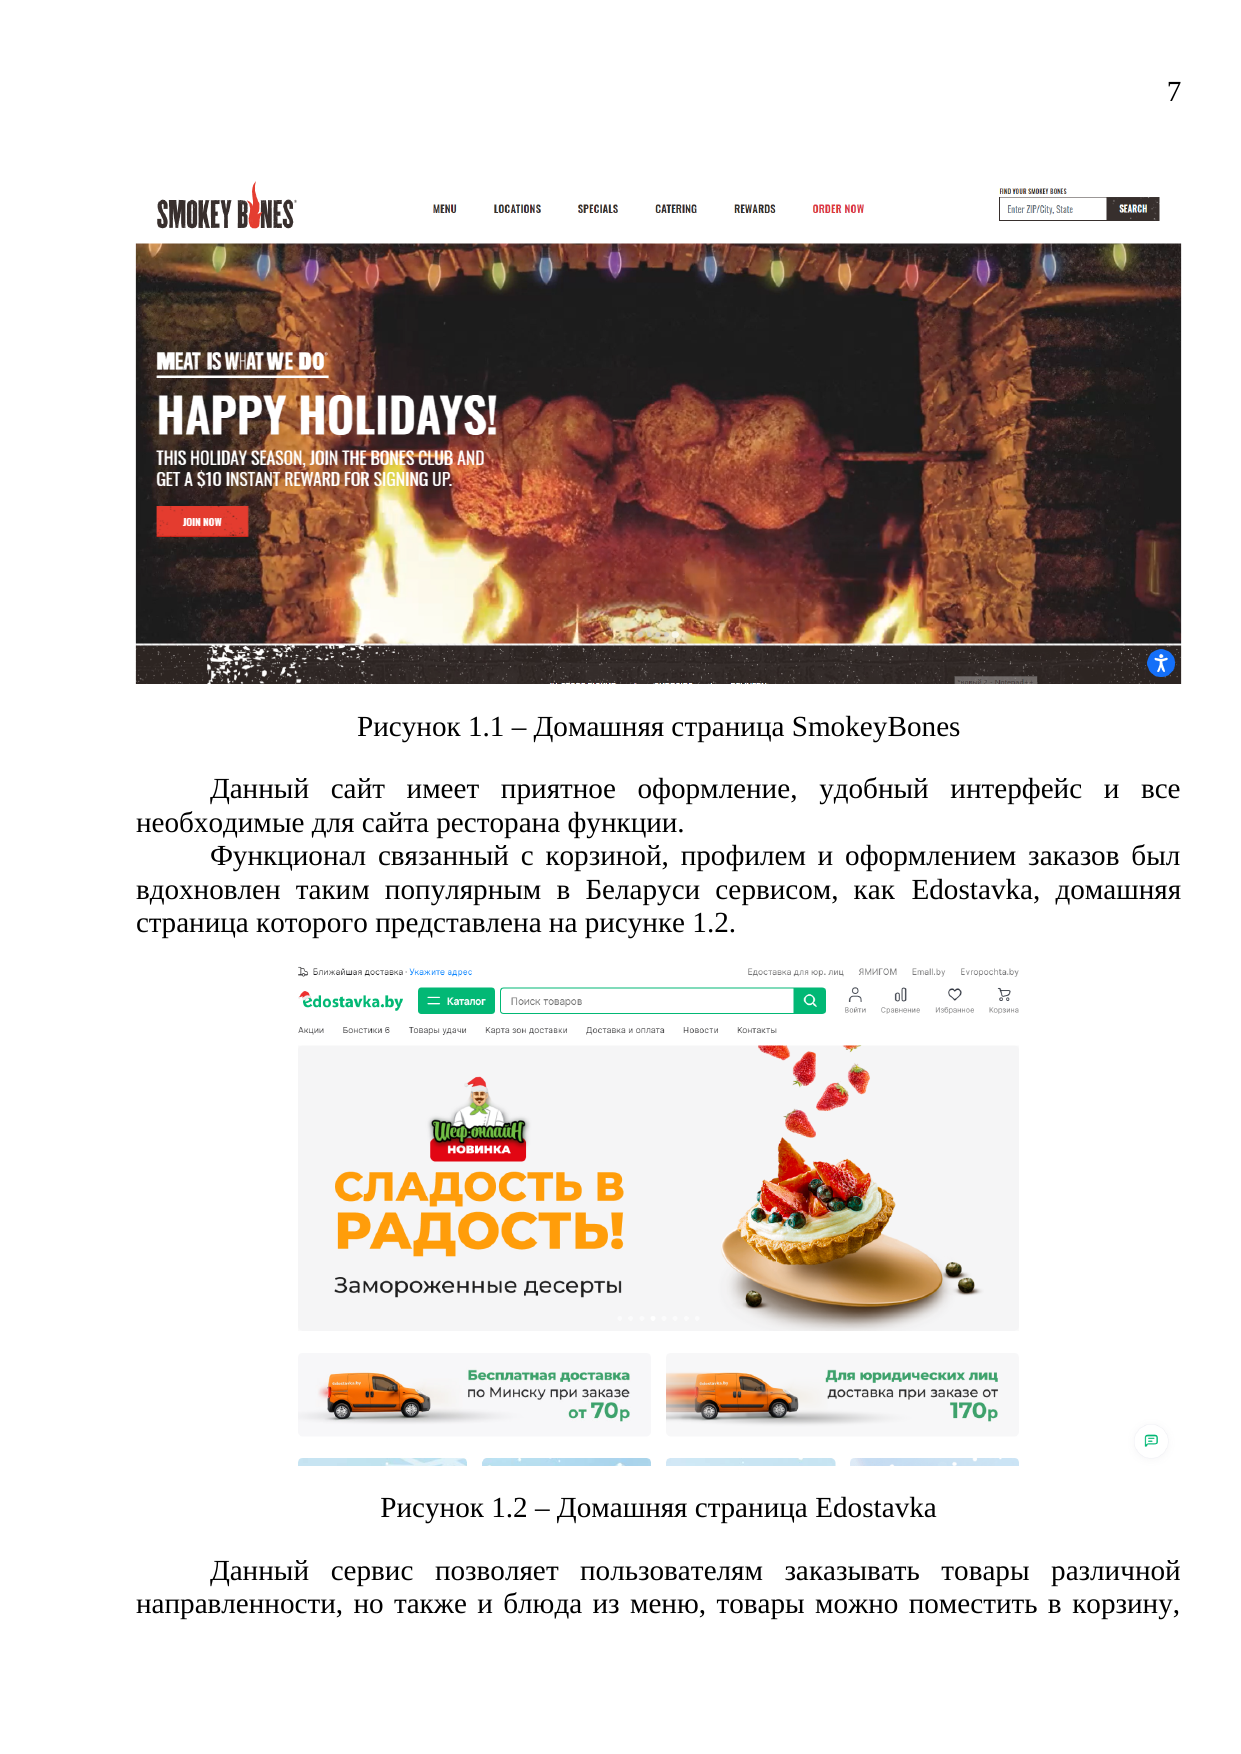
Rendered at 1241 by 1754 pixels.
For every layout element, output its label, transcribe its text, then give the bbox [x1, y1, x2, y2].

text Данный сайт имеет приятное оформление, удобный интерфейс и все необходимые для сайта ресторана функции. [136, 771, 1181, 838]
picture [135, 176, 1182, 684]
picture [135, 964, 1182, 1466]
text Рисунок 1.1 – Домашняя страница SmokeyBones [136, 709, 1181, 742]
text Рисунок 1.2 – Домашняя страница Edostavka [136, 1490, 1181, 1524]
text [136, 1553, 1181, 1620]
text Функционал связанный с корзиной, профилем и оформлением заказов был вдохновлен таким популярным в Беларуси сервисом, как Edostavka, домашняя страница которого представлена на рисунке 1.2. [136, 838, 1181, 939]
